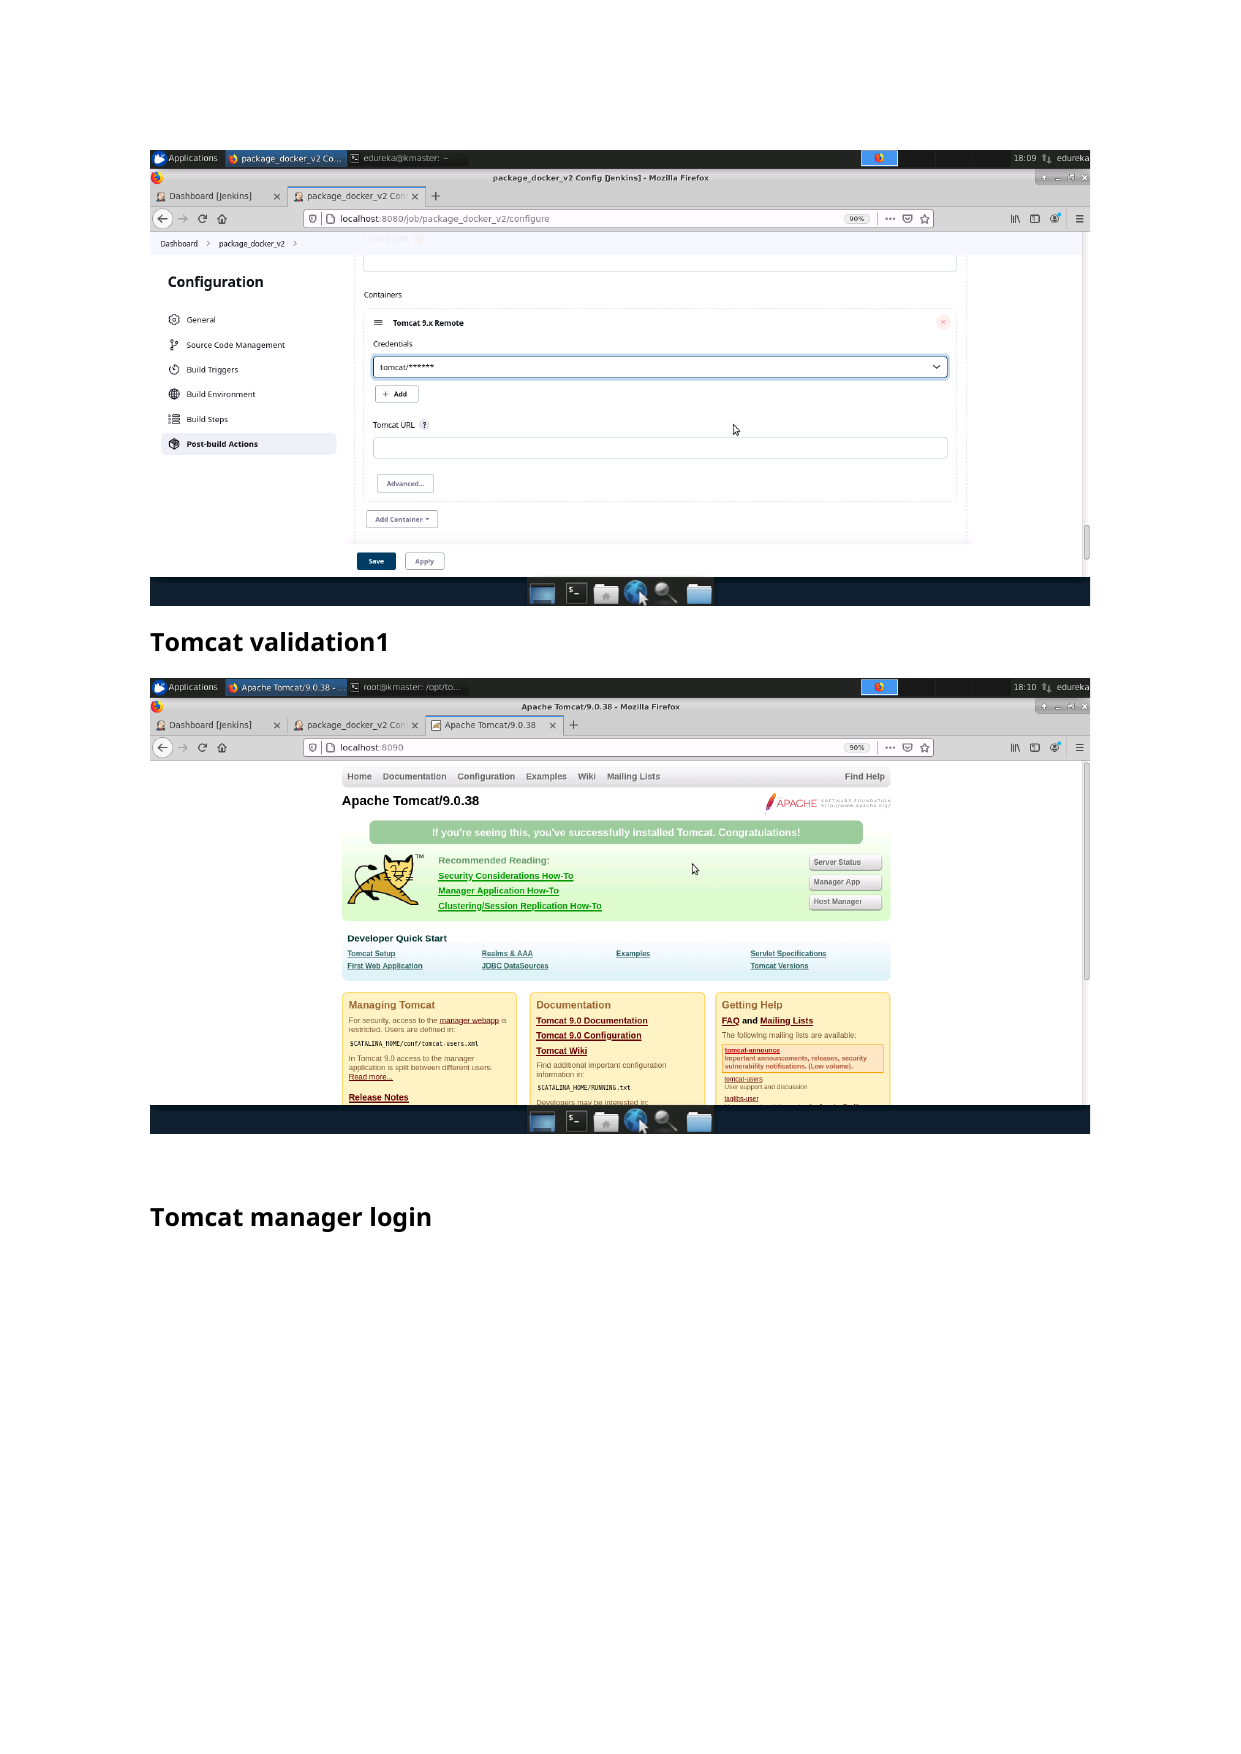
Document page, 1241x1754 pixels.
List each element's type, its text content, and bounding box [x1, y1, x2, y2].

text Tomcat validation1 [150, 625, 1090, 659]
text Tomcat manager login [150, 1200, 1090, 1234]
